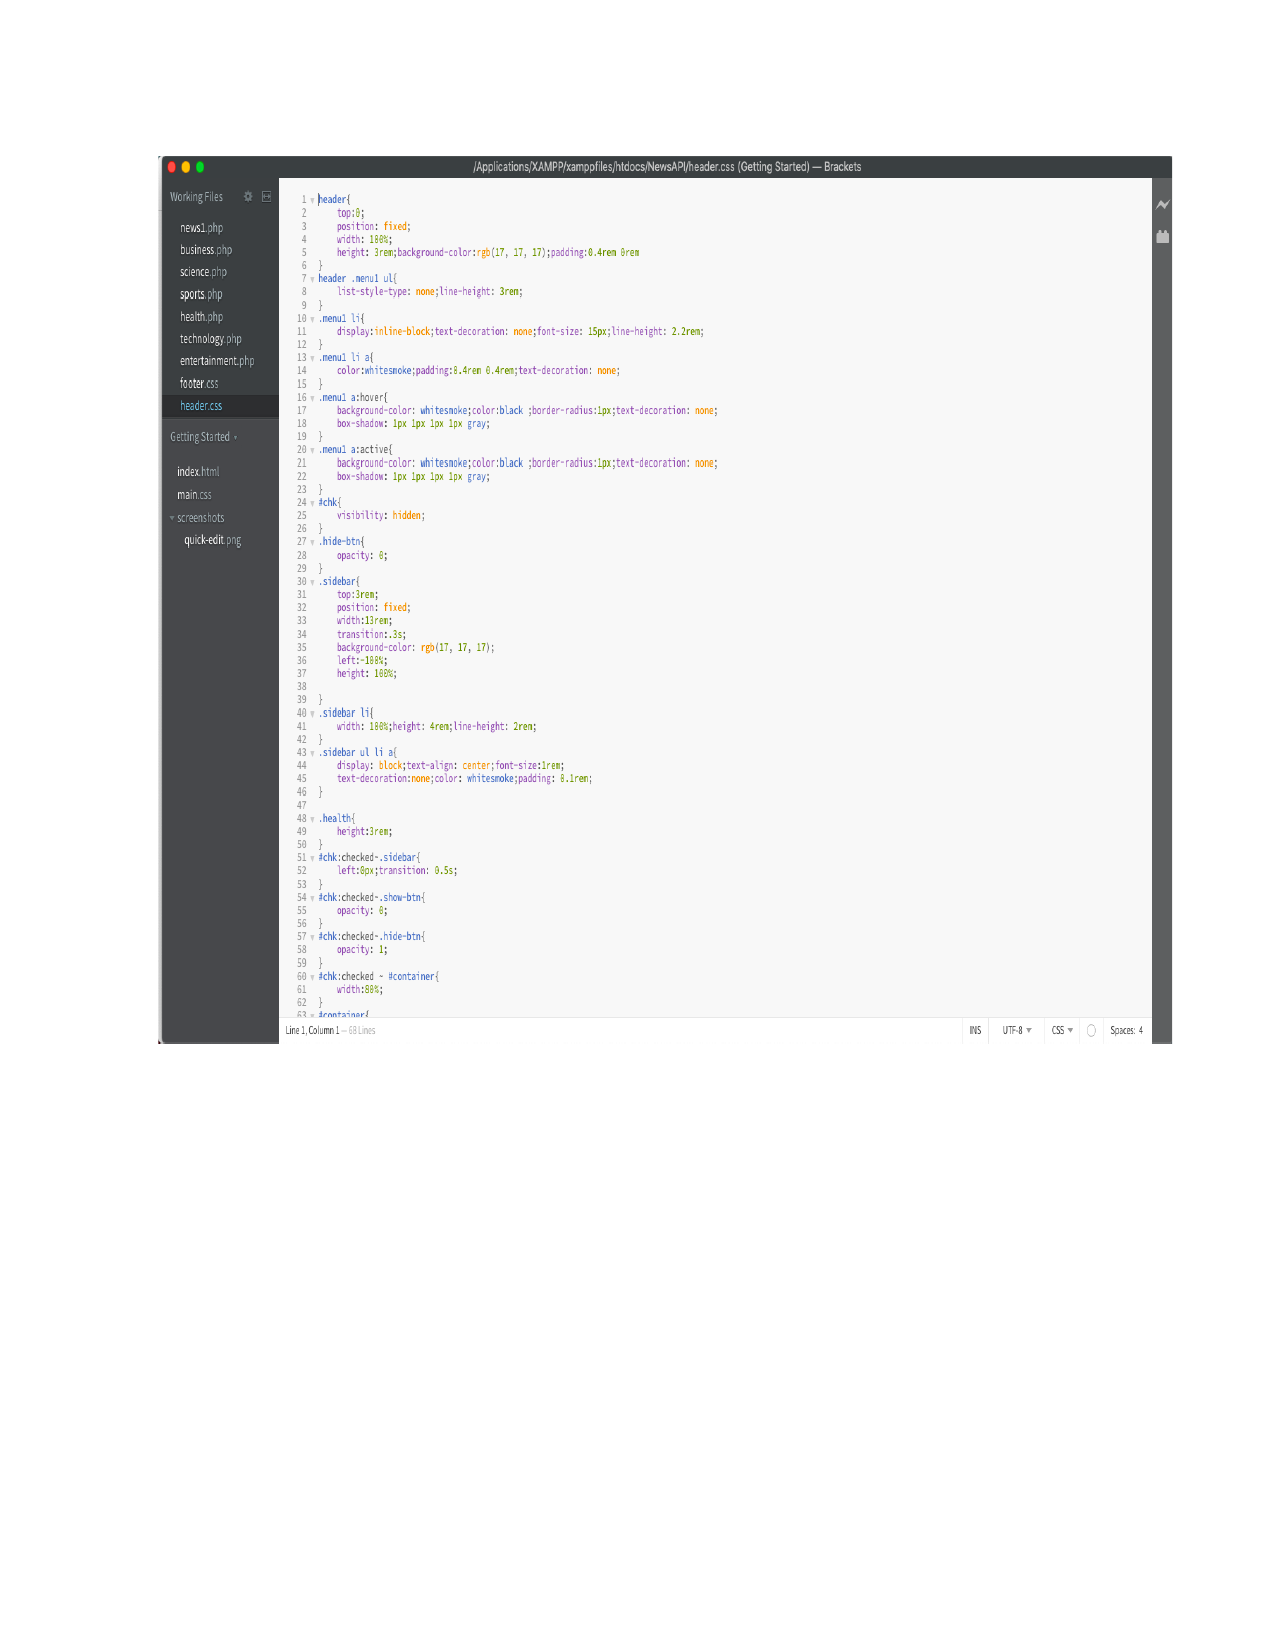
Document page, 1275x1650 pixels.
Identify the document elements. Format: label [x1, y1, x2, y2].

picture [158, 156, 1173, 1044]
